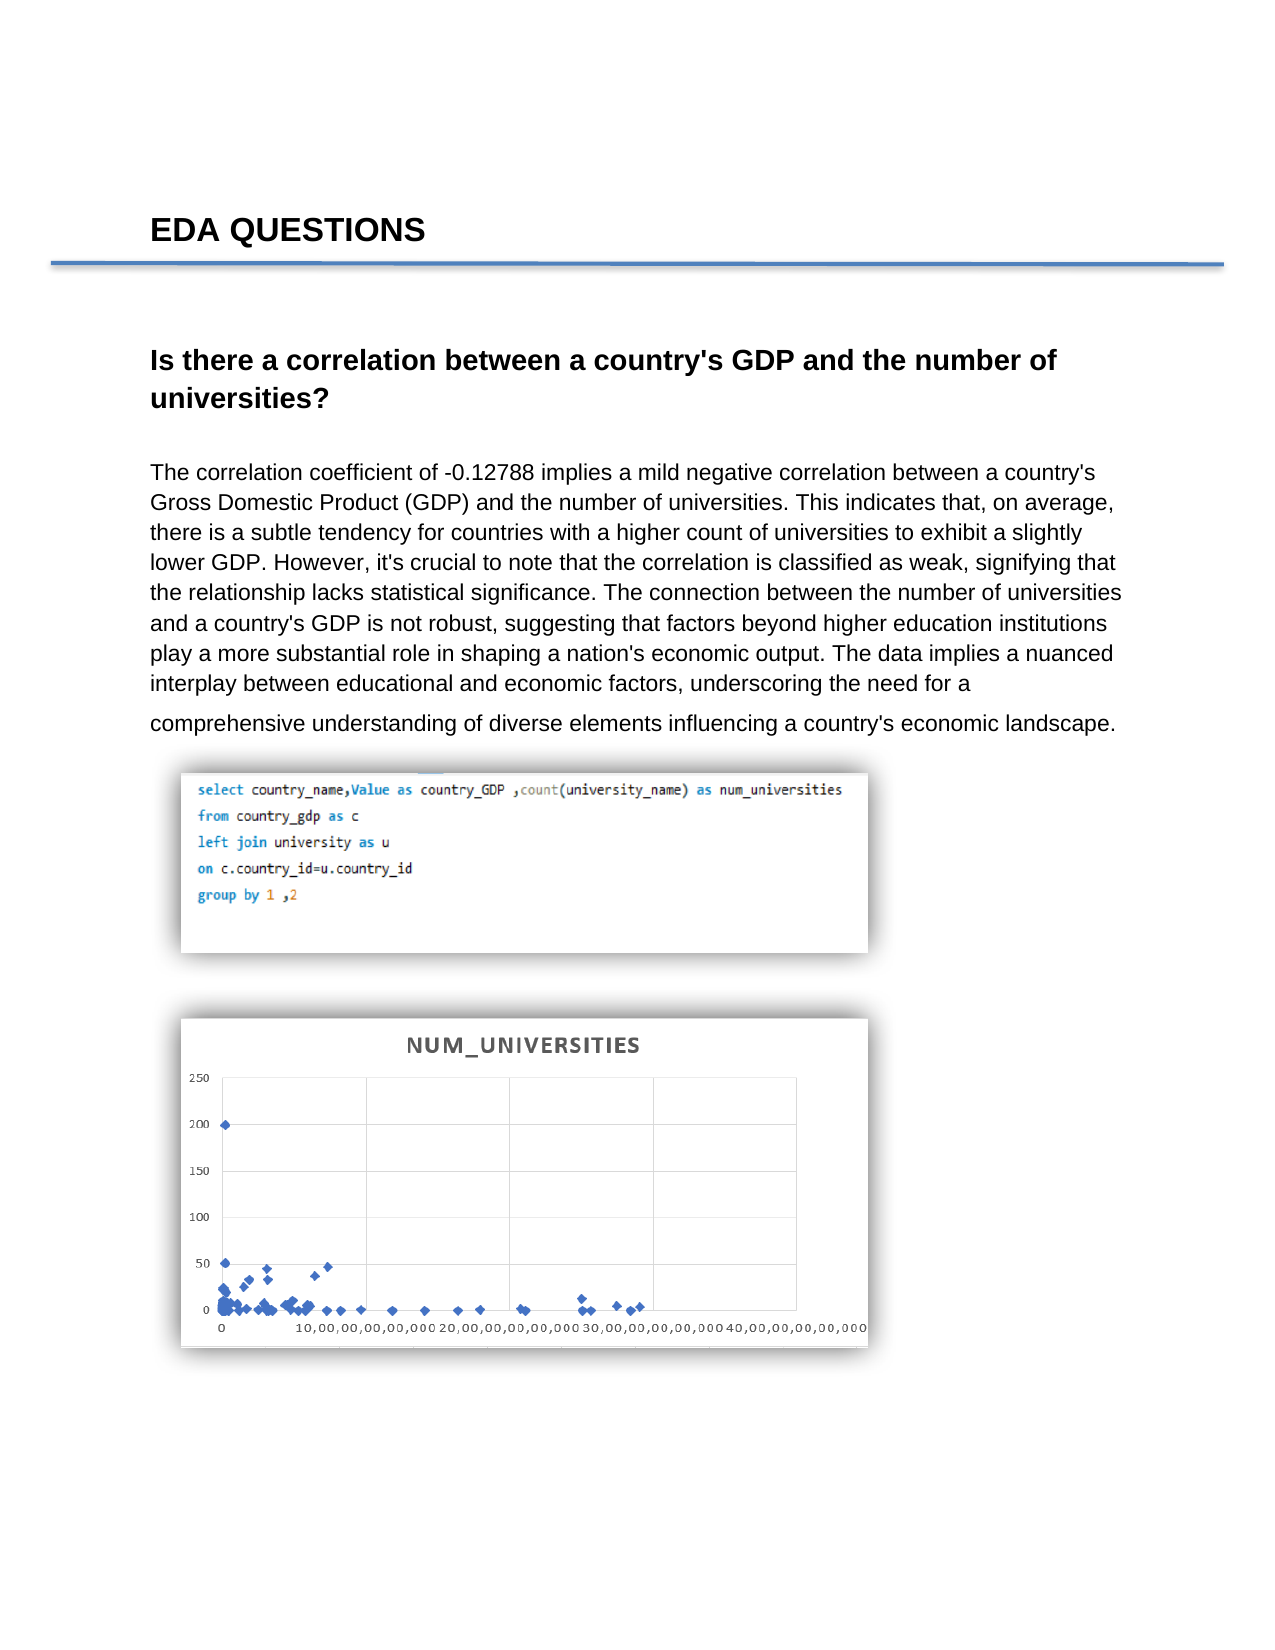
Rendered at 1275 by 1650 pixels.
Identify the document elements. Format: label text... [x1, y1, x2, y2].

picture [181, 773, 868, 953]
text Is there a correlation between a country's GDP and the number of universities? [150, 343, 1125, 415]
text EDA QUESTIONS [150, 210, 1125, 249]
text The correlation coefficient of -0.12788 implies a mild negative correlation between a country's Gross Domestic Product (GDP) and the number of universities. This indicates that, on average, there is a subtle tendency for countries with a higher count of universities to exhibit a slightly lower GDP. However, it's crucial to note that the correlation is classified as weak, signifying that the relationship lacks statistical significance. The connection between the number of universities and a country's GDP is not robust, suggesting that factors beyond higher education institutions play a more substantial role in shaping a nation's economic output. The data implies a nuanced interplay between educational and economic factors, underscoring the need for a comprehensive understanding of diverse elements influencing a country's economic landscape. [150, 458, 1125, 983]
picture [181, 1018, 868, 1348]
